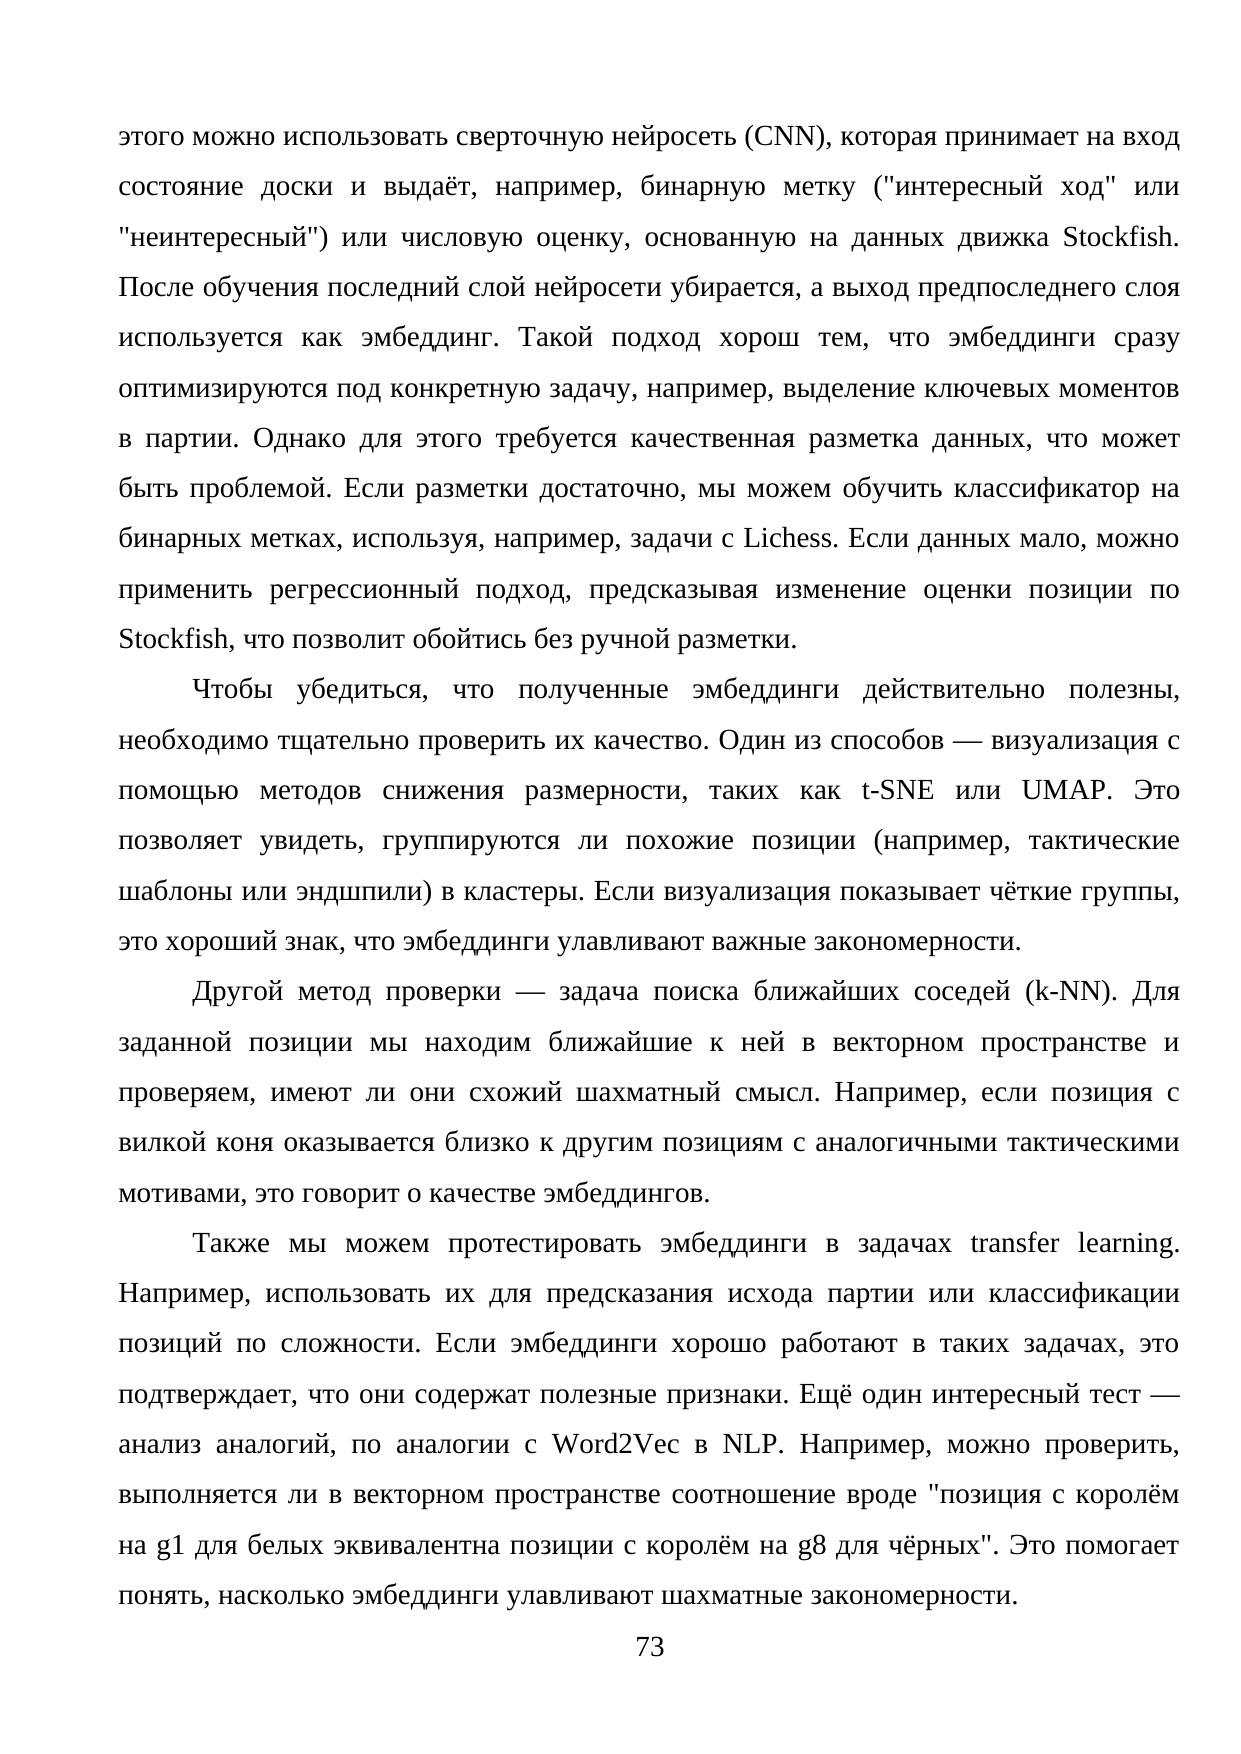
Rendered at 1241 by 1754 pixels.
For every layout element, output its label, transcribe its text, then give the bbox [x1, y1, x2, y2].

text Также мы можем протестировать эмбеддинги в задачах transfer learning. Например, использовать их для предсказания исхода партии или классификации позиций по сложности. Если эмбеддинги хорошо работают в таких задачах, это подтверждает, что они содержат полезные признаки. Ещё один интересный тест — анализ аналогий, по аналогии с Word2Vec в NLP. Например, можно проверить, выполняется ли в векторном пространстве соотношение вроде "позиция с королём на g1 для белых эквивалентна позиции с королём на g8 для чёрных". Это помогает понять, насколько эмбеддинги улавливают шахматные закономерности. [118, 1225, 1181, 1611]
text Другой метод проверки — задача поиска ближайших соседей (k-NN). Для заданной позиции мы находим ближайшие к ней в векторном пространстве и проверяем, имеют ли они схожий шахматный смысл. Например, если позиция с вилкой коня оказывается близко к другим позициям с аналогичными тактическими мотивами, это говорит о качестве эмбеддингов. [118, 973, 1181, 1208]
text Чтобы убедиться, что полученные эмбеддинги действительно полезны, необходимо тщательно проверить их качество. Один из способов — визуализация с помощью методов снижения размерности, таких как t-SNE или UMAP. Это позволяет увидеть, группируются ли похожие позиции (например, тактические шаблоны или эндшпили) в кластеры. Если визуализация показывает чёткие группы, это хороший знак, что эмбеддинги улавливают важные закономерности. [118, 672, 1181, 957]
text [118, 118, 1181, 655]
